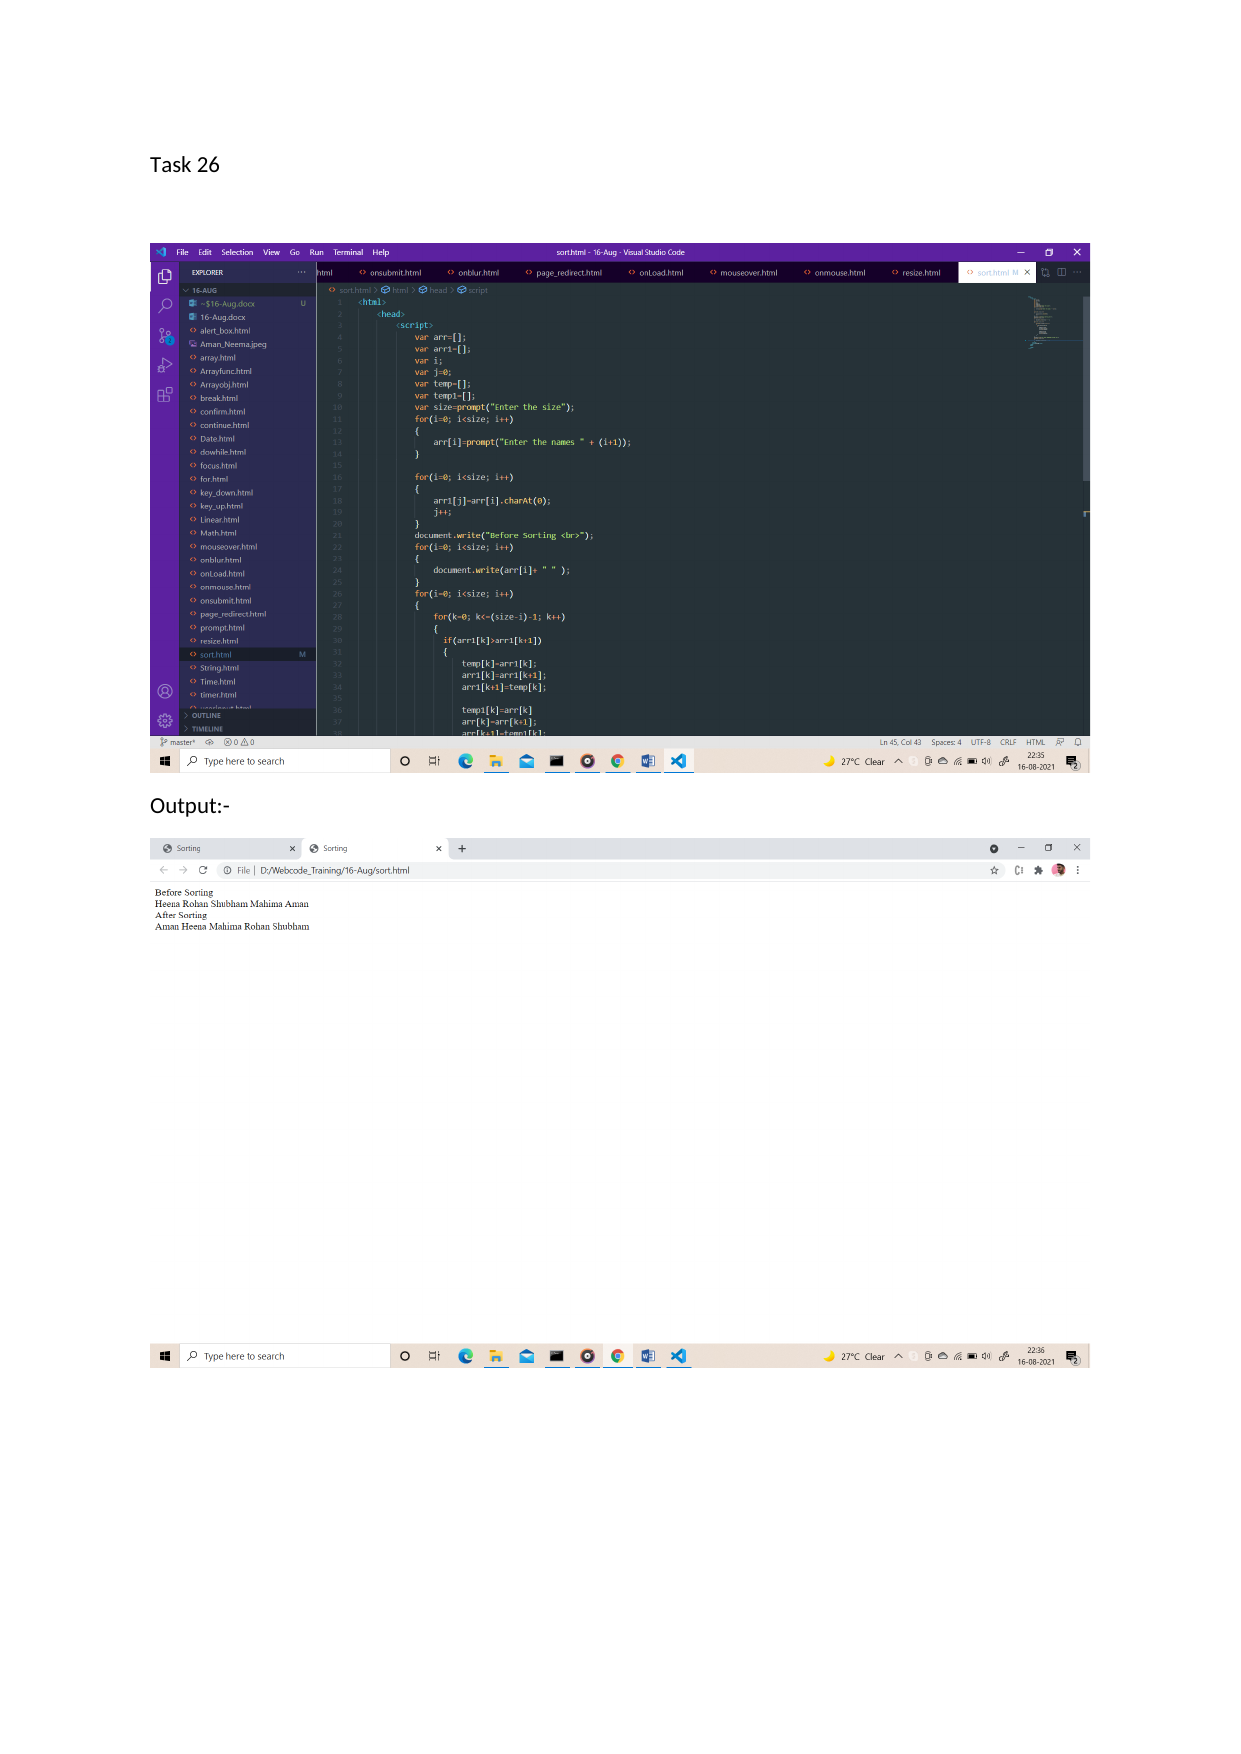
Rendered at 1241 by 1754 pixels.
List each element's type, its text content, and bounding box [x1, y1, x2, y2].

text Output:- [150, 791, 1090, 819]
picture [150, 838, 1091, 1368]
picture [150, 243, 1091, 773]
text Task 26 [150, 150, 1090, 178]
